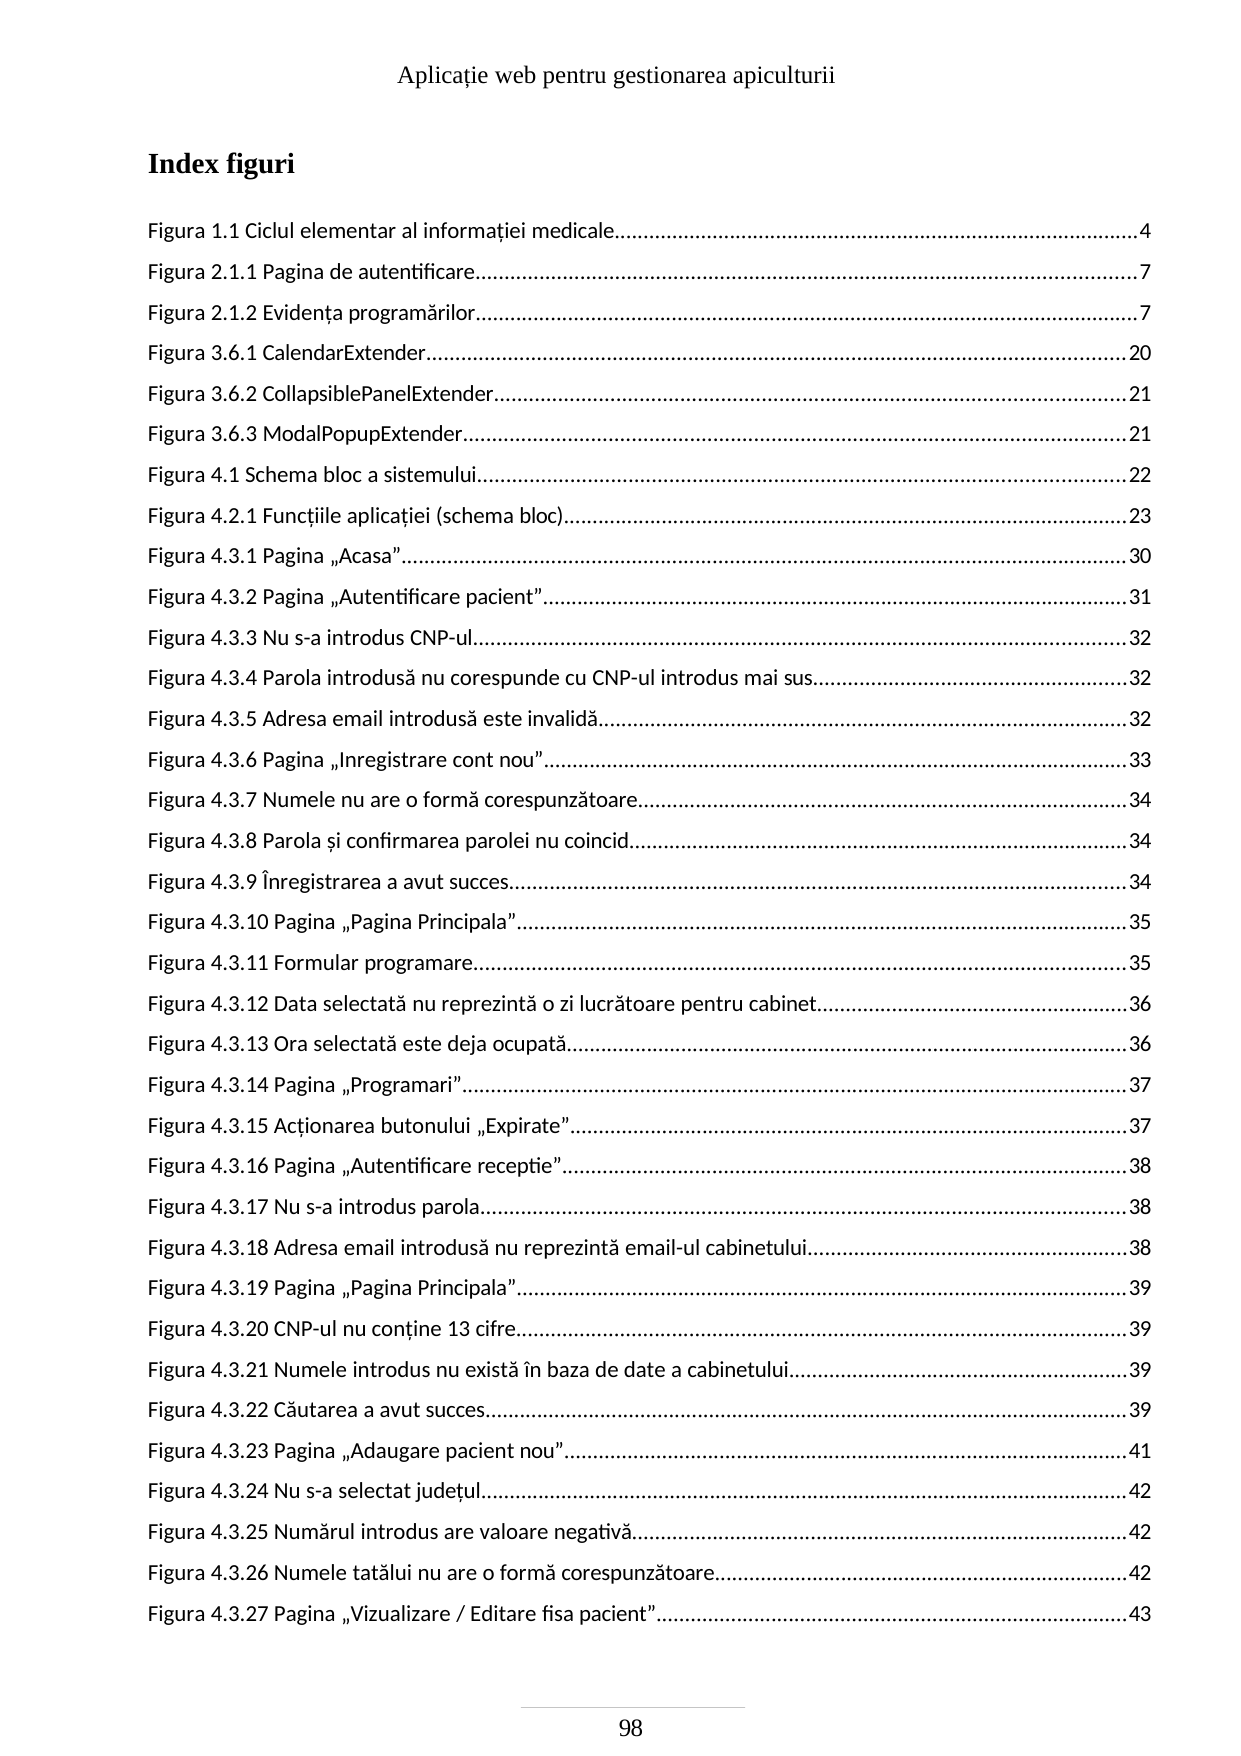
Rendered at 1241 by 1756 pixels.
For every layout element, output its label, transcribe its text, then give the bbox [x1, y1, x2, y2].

text Figura 4.3.16 Pagina „Autentificare receptie” 38 [148, 1152, 1180, 1179]
text Figura 4.3.15 Acționarea butonului „Expirate” 37 [148, 1111, 1180, 1139]
text Figura 4.3.27 Pagina „Vizualizare / Editare fisa pacient” 43 [148, 1599, 1180, 1627]
text Figura 4.3.23 Pagina „Adaugare pacient nou” 41 [148, 1436, 1180, 1464]
text Figura 4.3.10 Pagina „Pagina Principala” 35 [148, 907, 1180, 936]
text Figura 2.1.1 Pagina de autentificare 7 [148, 257, 1180, 285]
text Figura 4.3.25 Numărul introdus are valoare negativă 42 [148, 1517, 1180, 1545]
text Figura 4.3.2 Pagina „Autentificare pacient” 31 [148, 582, 1180, 610]
text Figura 4.3.12 Data selectată nu reprezintă o zi lucrătoare pentru cabinet 36 [148, 989, 1180, 1017]
text Figura 4.3.11 Formular programare 35 [148, 948, 1180, 976]
text Figura 4.3.14 Pagina „Programari” 37 [148, 1070, 1180, 1098]
text Figura 4.3.18 Adresa email introdusă nu reprezintă email-ul cabinetului 38 [148, 1233, 1180, 1261]
picture [183, 1705, 1081, 1714]
text Figura 4.3.20 CNP-ul nu conține 13 cifre 39 [148, 1314, 1180, 1342]
text Figura 4.3.19 Pagina „Pagina Principala” 39 [148, 1273, 1180, 1301]
subtitle Index figuri [148, 146, 1180, 180]
text Figura 4.3.9 Înregistrarea a avut succes 34 [148, 867, 1180, 895]
text Figura 2.1.2 Evidența programărilor 7 [148, 298, 1180, 326]
text Figura 4.3.7 Numele nu are o formă corespunzătoare 34 [148, 786, 1180, 813]
text Figura 4.3.5 Adresa email introdusă este invalidă 32 [148, 704, 1180, 732]
text Figura 4.3.13 Ora selectată este deja ocupată 36 [148, 1029, 1180, 1057]
text Figura 3.6.2 CollapsiblePanelExtender 21 [148, 379, 1180, 407]
text Figura 4.3.17 Nu s-a introdus parola 38 [148, 1192, 1180, 1220]
text Figura 4.3.4 Parola introdusă nu corespunde cu CNP-ul introdus mai sus 32 [148, 663, 1180, 691]
text Figura 3.6.3 ModalPopupExtender 21 [148, 419, 1180, 448]
text Figura 4.3.1 Pagina „Acasa” 30 [148, 542, 1180, 569]
text Figura 4.3.3 Nu s-a introdus CNP-ul 32 [148, 623, 1180, 651]
text Figura 1.1 Ciclul elementar al informației medicale 4 [148, 216, 1180, 244]
text Figura 4.3.6 Pagina „Inregistrare cont nou” 33 [148, 745, 1180, 773]
text Figura 4.3.24 Nu s-a selectat județul 42 [148, 1477, 1180, 1505]
text Figura 3.6.1 CalendarExtender 20 [148, 338, 1180, 366]
text Figura 4.3.26 Numele tatălui nu are o formă corespunzătoare 42 [148, 1558, 1180, 1586]
text Figura 4.2.1 Funcțiile aplicației (schema bloc) 23 [148, 501, 1180, 529]
text Figura 4.3.22 Căutarea a avut succes 39 [148, 1395, 1180, 1423]
text Figura 4.3.8 Parola și confirmarea parolei nu coincid 34 [148, 826, 1180, 854]
text Figura 4.3.21 Numele introdus nu există în baza de date a cabinetului 39 [148, 1355, 1180, 1383]
text Figura 4.1 Schema bloc a sistemului 22 [148, 460, 1180, 488]
